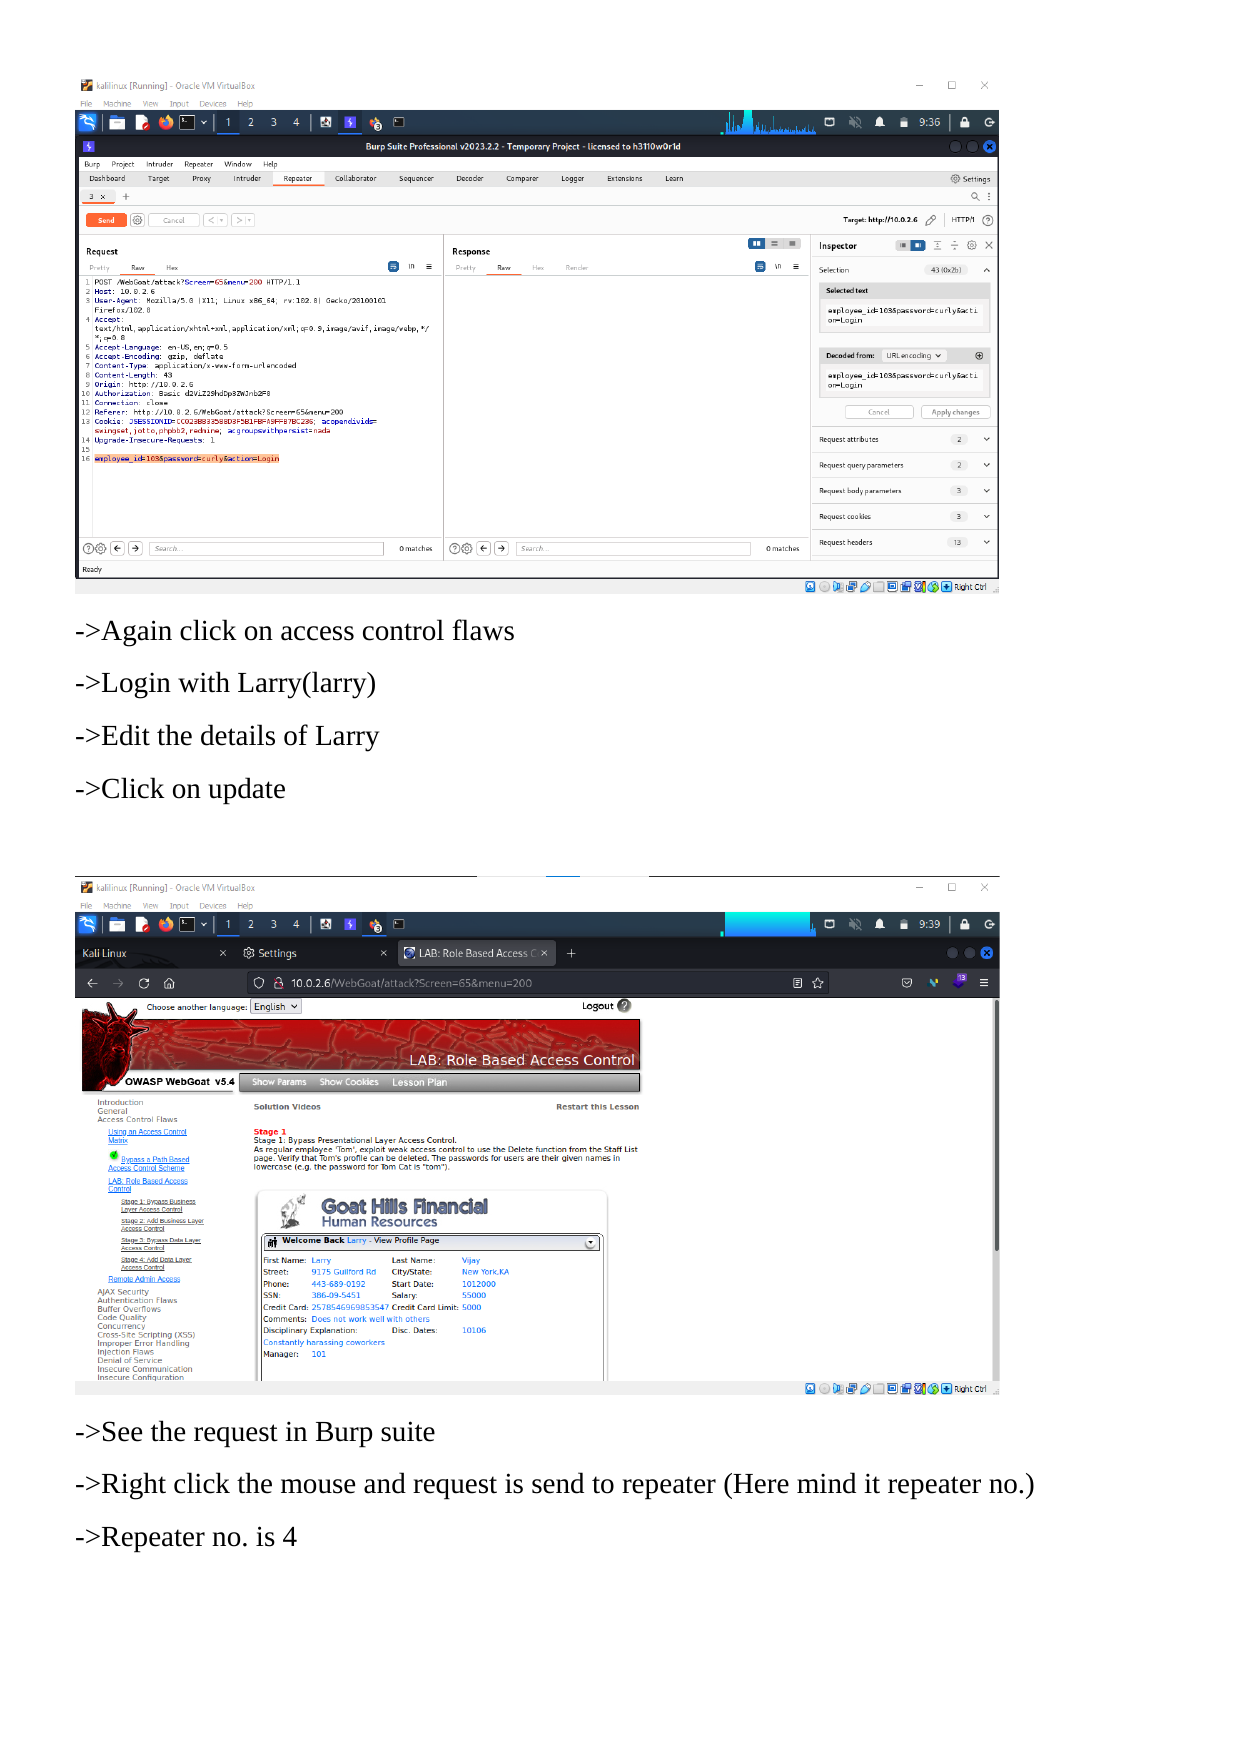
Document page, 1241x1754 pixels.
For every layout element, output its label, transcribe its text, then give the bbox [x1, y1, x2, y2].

picture [75, 876, 1000, 1395]
picture [75, 75, 999, 594]
text ->Login with Larry(larry) [75, 666, 1165, 699]
text ->Click on update [75, 771, 1165, 805]
text ->Repeater no. is 4 [75, 1519, 1165, 1553]
text ->Right click the mouse and request is send to repeater (Here mind it repeater no.) [75, 1467, 1165, 1500]
text ->Again click on access control flaws [75, 613, 1165, 646]
text ->See the request in Burp suite [75, 1414, 1165, 1447]
text ->Edit the details of Larry [75, 718, 1165, 752]
